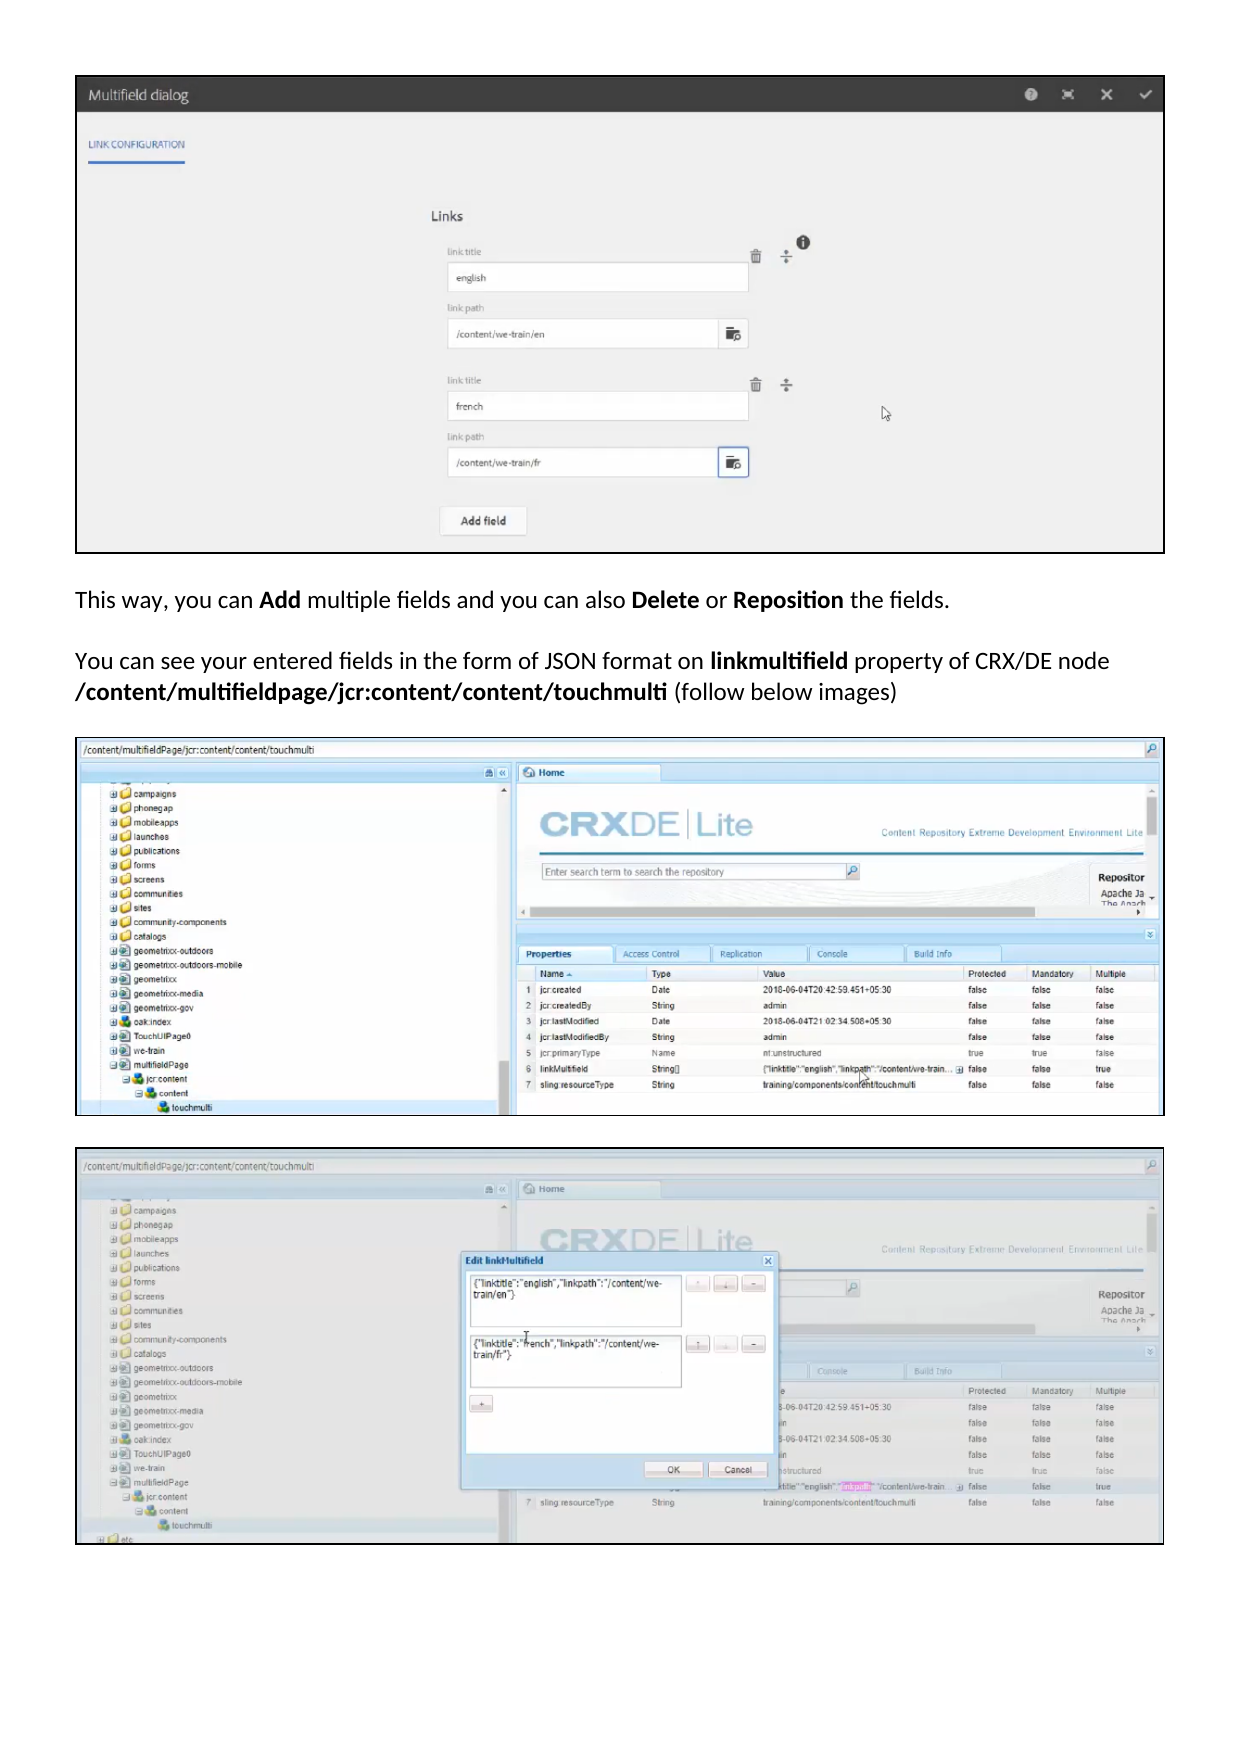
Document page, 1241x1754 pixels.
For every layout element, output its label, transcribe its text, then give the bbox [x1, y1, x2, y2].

text /content/multifieldpage/jcr:content/content/touchmulti (follow below images) [75, 676, 1165, 706]
picture [77, 738, 1163, 1115]
text This way, you can Add multiple fields and you can also Delete or Reposition the fields. [75, 584, 1165, 615]
text You can see your entered fields in the form of JSON format on linkmultifield property of CRX/DE node [75, 645, 1165, 676]
picture [77, 1149, 1163, 1543]
picture [77, 77, 1163, 552]
